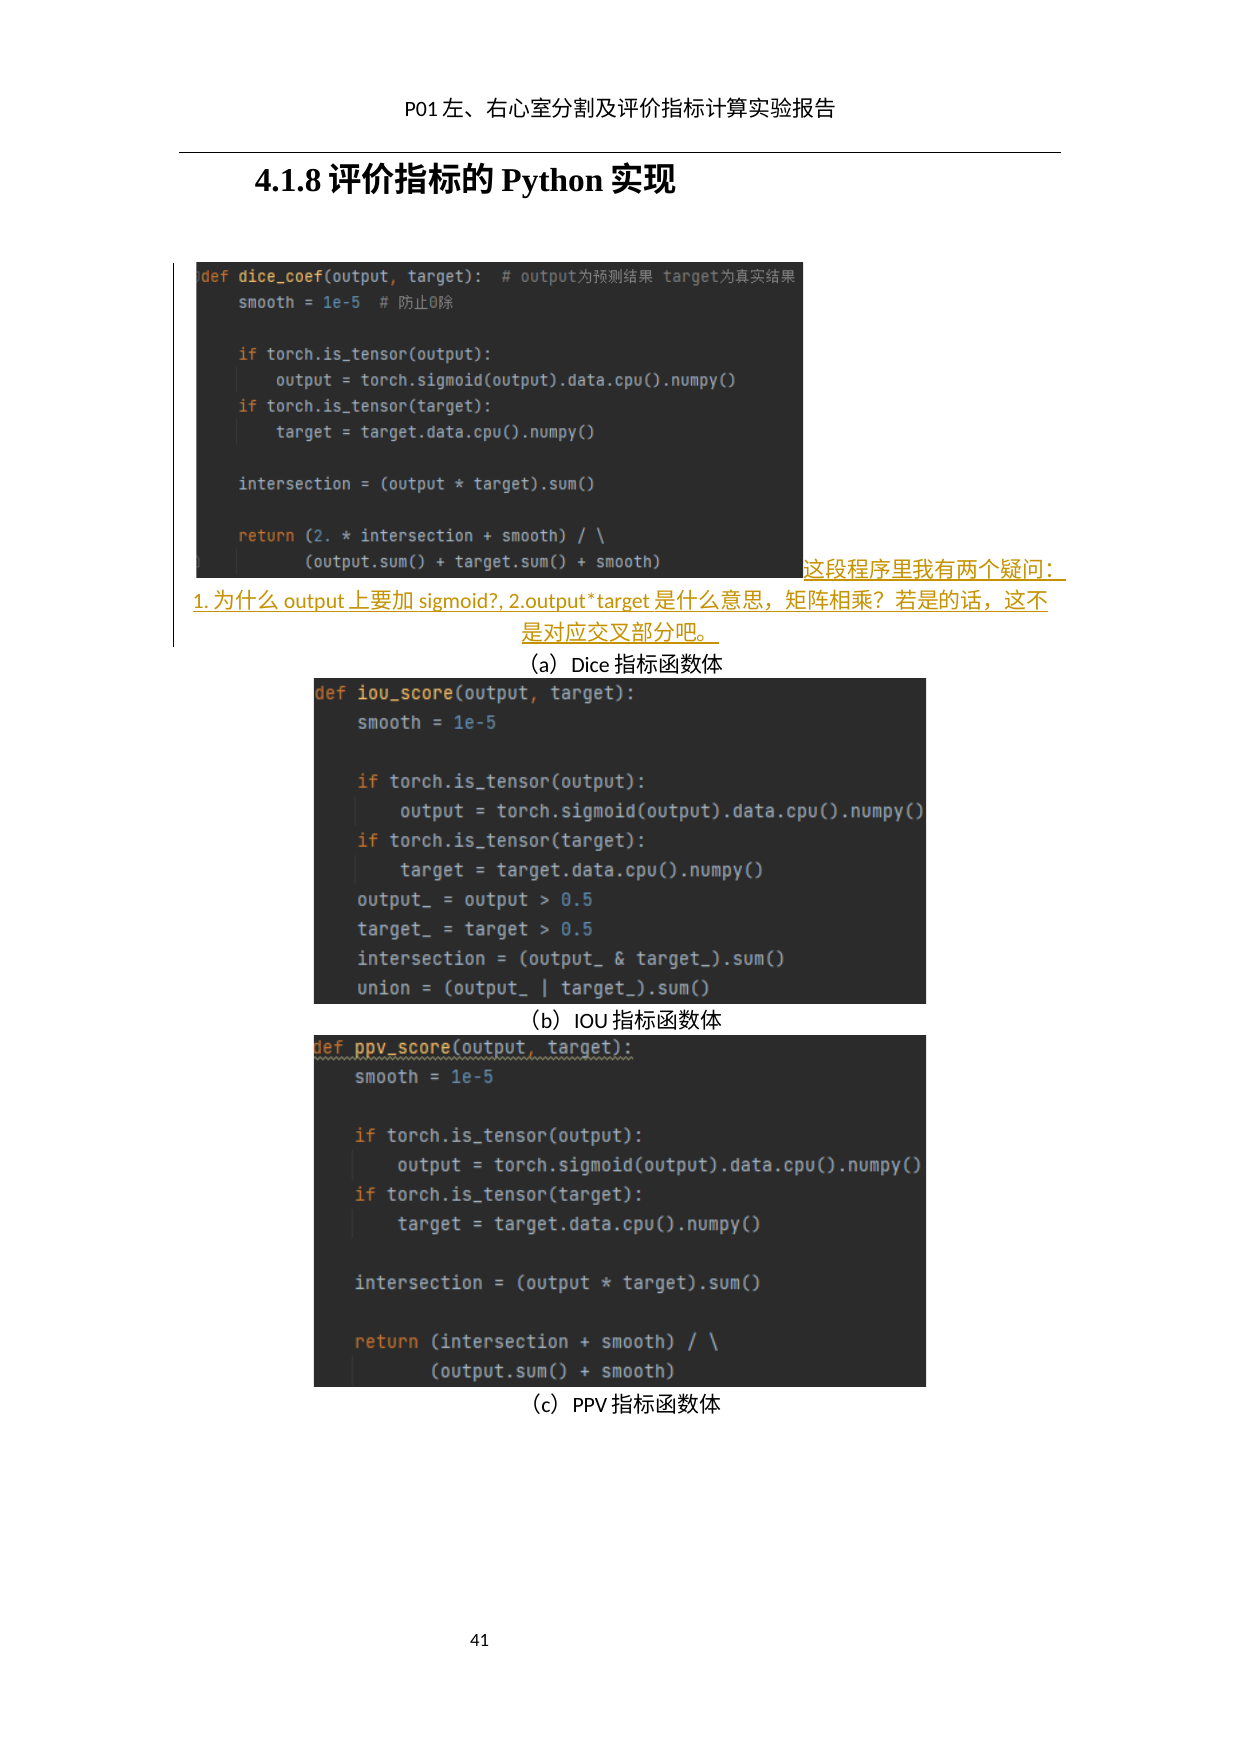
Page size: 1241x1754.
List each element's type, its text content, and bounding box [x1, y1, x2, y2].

picture [313, 678, 927, 1004]
picture [313, 1035, 927, 1387]
text （a）Dice指标函数体 [187, 647, 1053, 678]
subtitle 4.1.8评价指标的Python实现 [187, 153, 1053, 201]
text （c）PPV指标函数体 [187, 1387, 1053, 1419]
text （b）IOU指标函数体 [187, 1003, 1053, 1035]
picture [196, 262, 804, 578]
